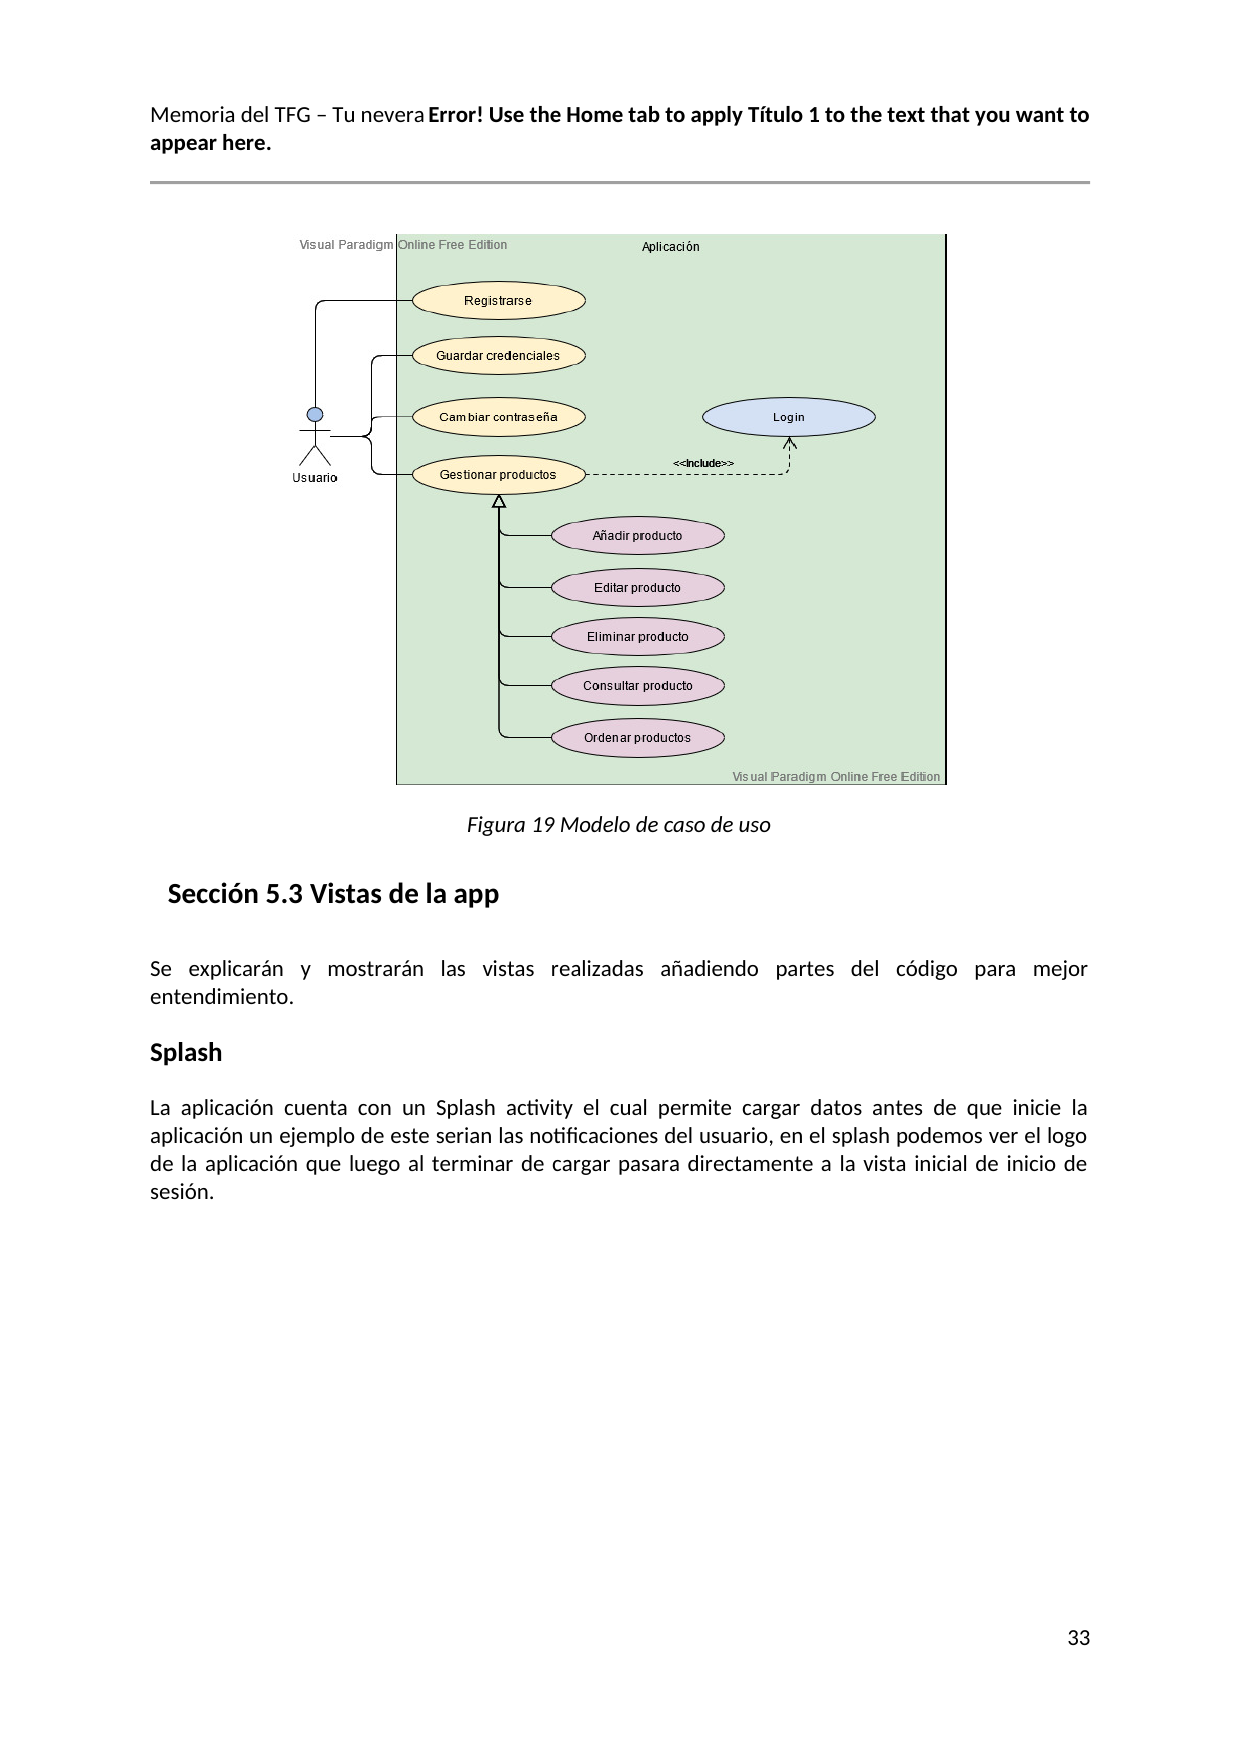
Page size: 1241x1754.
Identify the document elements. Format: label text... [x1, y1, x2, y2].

picture [293, 234, 947, 785]
text Se explicarán y mostrarán las vistas realizadas añadiendo partes del código para mejor entendimiento. [150, 954, 1090, 1010]
subtitle Vistas de la app [168, 875, 1090, 911]
text Figura 19 Modelo de caso de uso [150, 810, 1090, 838]
text Splash [150, 1035, 1090, 1068]
text La aplicación cuenta con un Splash activity el cual permite cargar datos antes de que inicie la aplicación un ejemplo de este serian las notificaciones del usuario, en el splash podemos ver el logo de la aplicación que luego al terminar de cargar pasara directamente a la vista inicial de inicio de sesión. [150, 1093, 1090, 1205]
